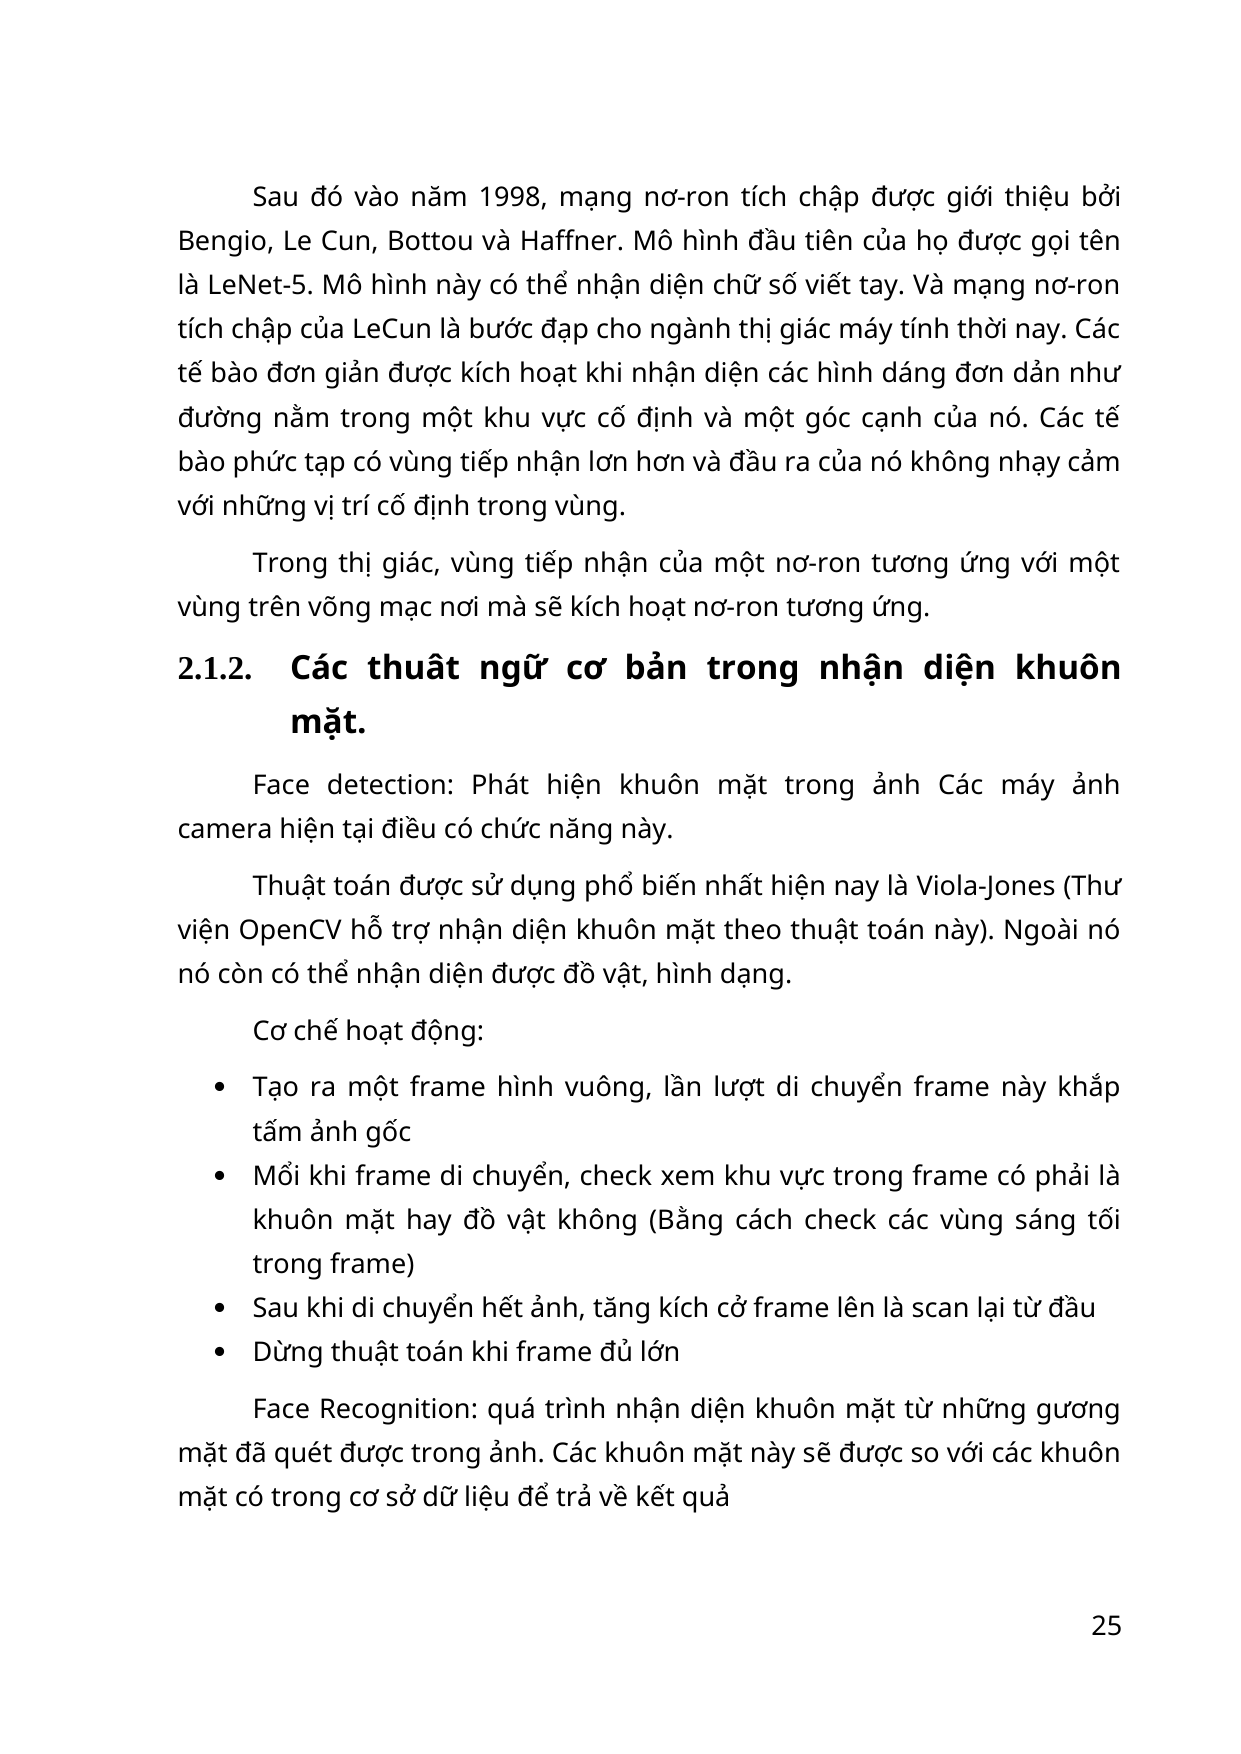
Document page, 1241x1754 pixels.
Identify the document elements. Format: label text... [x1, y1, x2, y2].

list Sau khi di chuyển hết ảnh, tăng kích cở frame lên là scan lại từ đầu [215, 1289, 1122, 1326]
text Trong thị giác, vùng tiếp nhận của một nơ-ron tương ứng với một vùng trên võng mạc nơi mà sẽ kích hoạt nơ-ron tương ứng. [177, 543, 1122, 624]
text Cơ chế hoạt động: [177, 1011, 1122, 1048]
text Thuật toán được sử dụng phổ biến nhất hiện nay là Viola-Jones (Thư viện OpenCV hỗ trợ nhận diện khuôn mặt theo thuật toán này). Ngoài nó nó còn có thể nhận diện được đồ vật, hình dạng. [177, 866, 1122, 991]
list Mổi khi frame di chuyển, check xem khu vực trong frame có phải là khuôn mặt hay đồ vật không (Bằng cách check các vùng sáng tối trong frame) [215, 1156, 1122, 1281]
subtitle Các thuât ngữ cơ bản trong nhận diện khuôn mặt. [177, 644, 1122, 744]
list Dừng thuật toán khi frame đủ lớn [215, 1333, 1122, 1370]
text Sau đó vào năm 1998, mạng nơ-ron tích chập được giới thiệu bởi Bengio, Le Cun, Bottou và Haffner. Mô hình đầu tiên của họ được gọi tên là LeNet-5. Mô hình này có thể nhận diện chữ số viết tay. Và mạng nơ-ron tích chập của LeCun là bước đạp cho ngành thị giác máy tính thời nay. Các tế bào đơn giản được kích hoạt khi nhận diện các hình dáng đơn dản như đường nằm trong một khu vực cố định và một góc cạnh của nó. Các tế bào phức tạp có vùng tiếp nhận lơn hơn và đầu ra của nó không nhạy cảm với những vị trí cố định trong vùng. [177, 177, 1122, 523]
text Face Recognition: quá trình nhận diện khuôn mặt từ những gương mặt đã quét được trong ảnh. Các khuôn mặt này sẽ được so với các khuôn mặt có trong cơ sở dữ liệu để trả về kết quả [177, 1389, 1122, 1515]
list Tạo ra một frame hình vuông, lần lượt di chuyển frame này khắp tấm ảnh gốc [215, 1068, 1122, 1149]
text Face detection: Phát hiện khuôn mặt trong ảnh Các máy ảnh camera hiện tại điều có chức năng này. [177, 765, 1122, 846]
